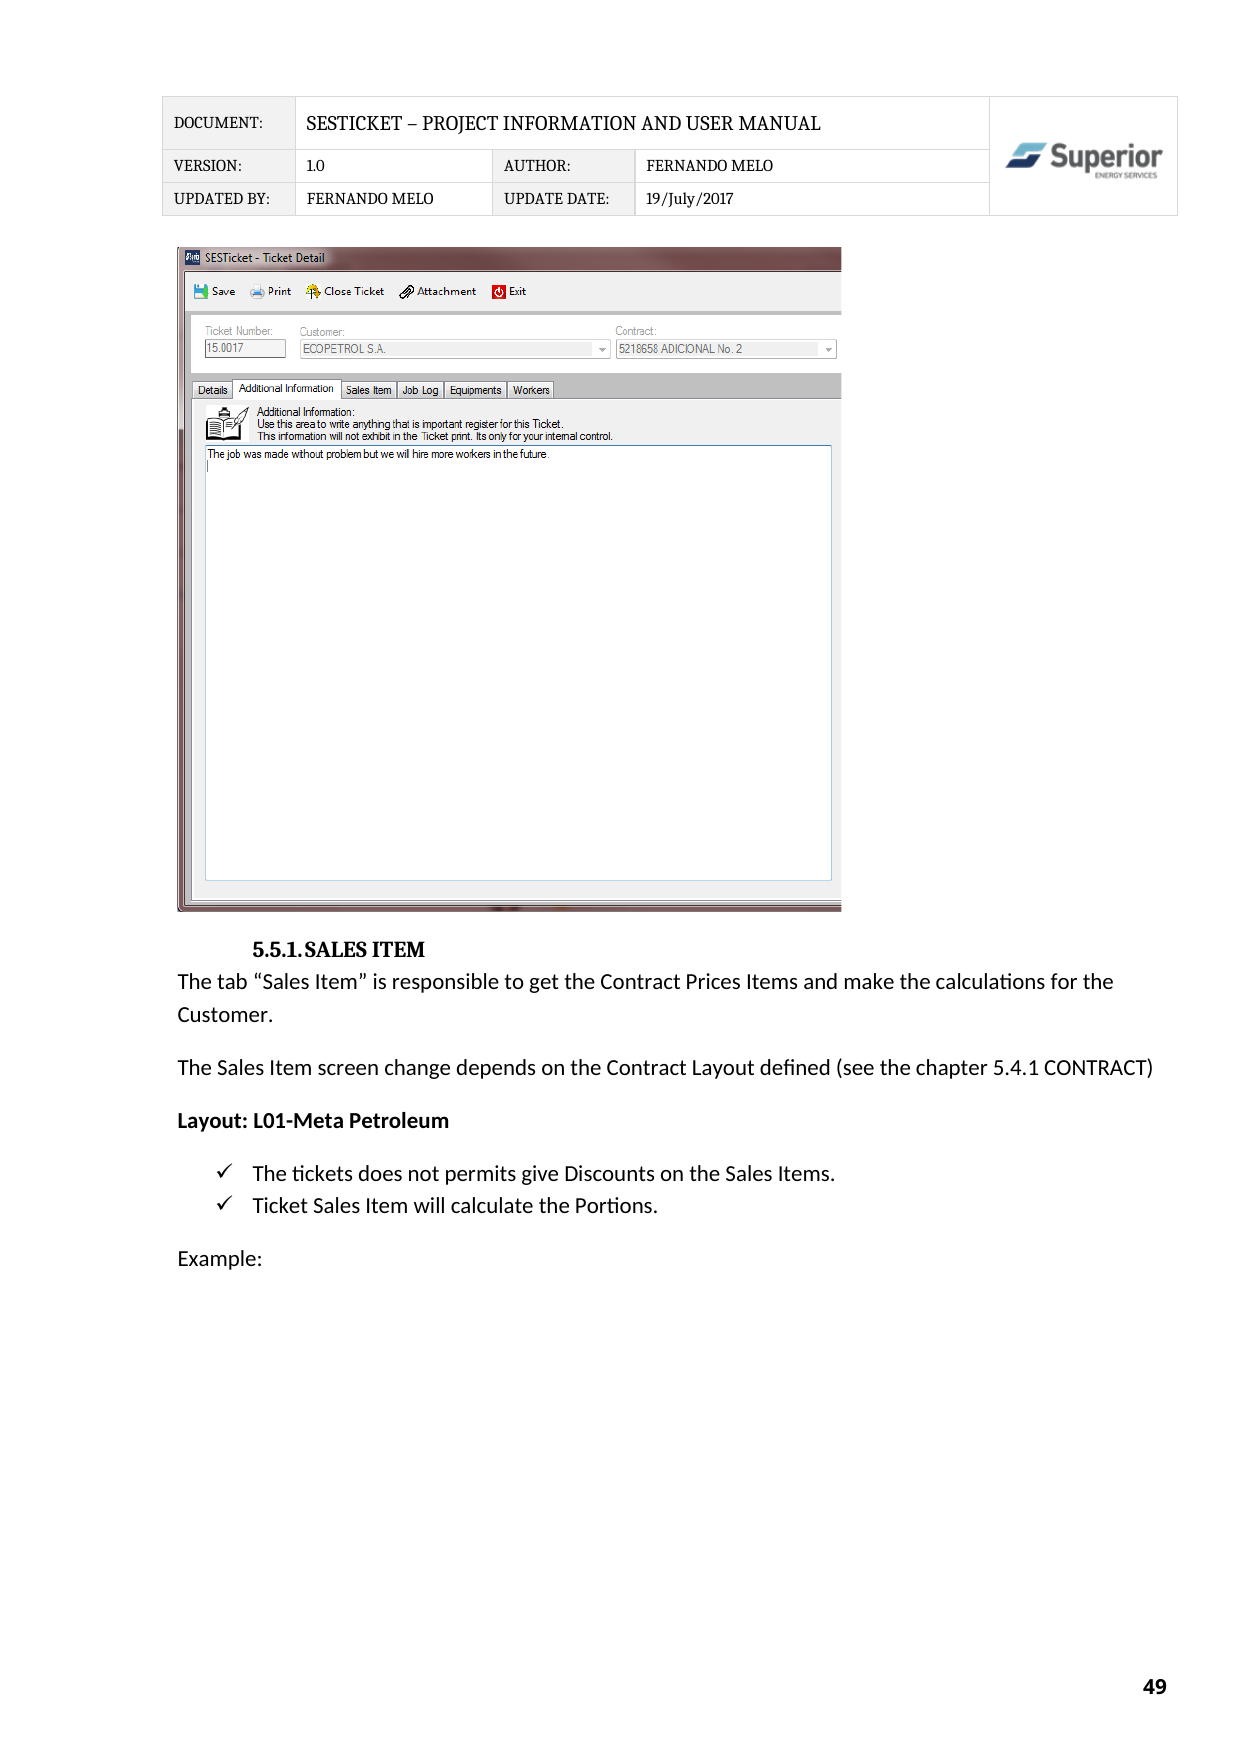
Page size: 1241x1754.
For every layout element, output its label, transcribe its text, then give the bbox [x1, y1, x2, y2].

text Layout: L01-Meta Petroleum [177, 1106, 1167, 1134]
list Ticket Sales Item will calculate the Portions. [215, 1191, 1167, 1219]
subtitle SALES ITEM [252, 937, 1167, 964]
picture [177, 247, 842, 912]
text The tab “Sales Item” is responsible to get the Contract Prices Items and make the calculations for the Customer. [177, 967, 1167, 1028]
text The Sales Item screen change depends on the Contract Layout defined (see the chapter 5.4.1 CONTRACT) [177, 1053, 1167, 1081]
picture [1000, 125, 1178, 188]
text Example: [177, 1244, 1167, 1272]
list The tickets does not permits give Discounts on the Sales Items. [215, 1159, 1167, 1187]
